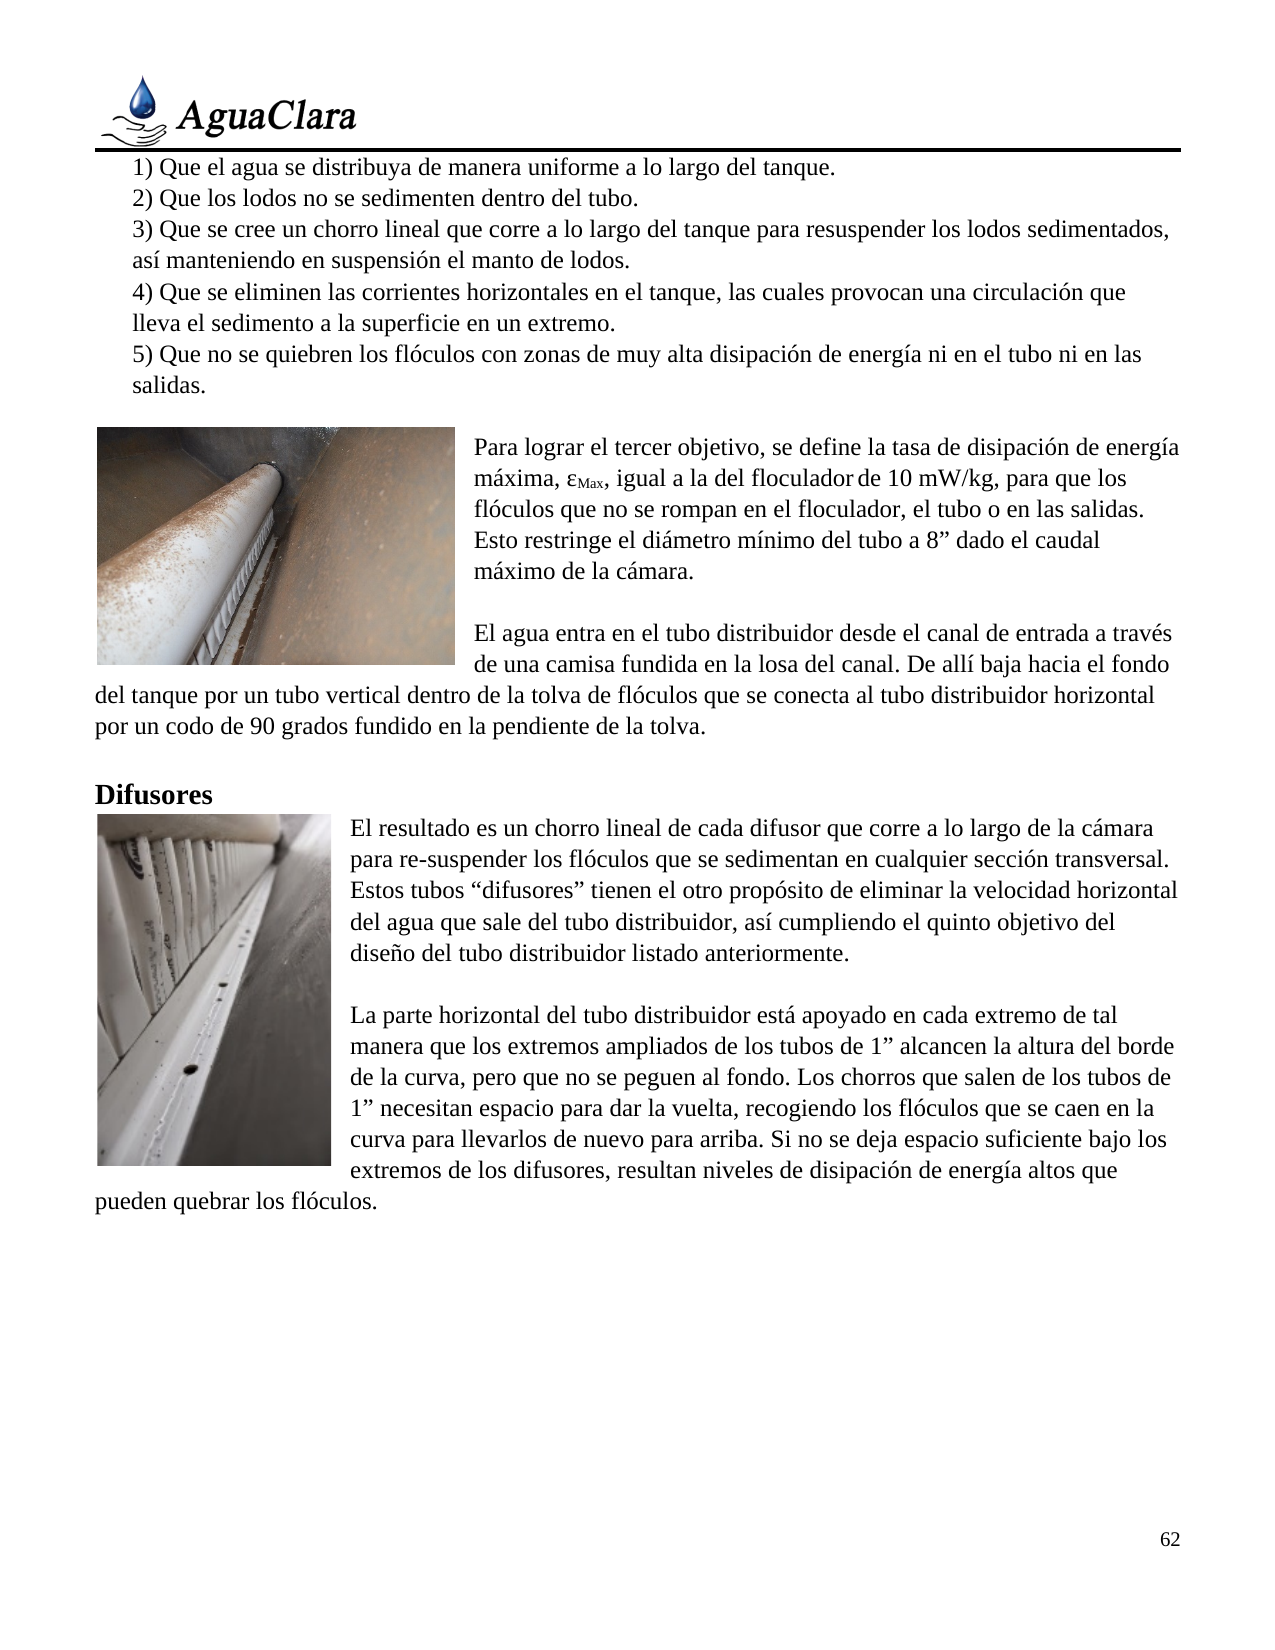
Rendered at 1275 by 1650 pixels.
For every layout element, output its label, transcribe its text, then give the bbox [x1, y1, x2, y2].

picture [97, 814, 332, 1166]
picture [94, 75, 373, 148]
text El resultado es un chorro lineal de cada difusor que corre a lo largo de la cámara para re-suspender los flóculos que se sedimentan en cualquier sección transversal. Estos tubos “difusores” tienen el otro propósito de eliminar la velocidad horizontal del agua que sale del tubo distribuidor, así cumpliendo el quinto objetivo del diseño del tubo distribuidor listado anteriormente. [94, 813, 1181, 966]
text 4) Que se eliminen las corrientes horizontales en el tanque, las cuales provocan una circulación que lleva el sedimento a la superficie en un extremo. [132, 277, 1181, 336]
text La parte horizontal del tubo distribuidor está apoyado en cada extremo de tal manera que los extremos ampliados de los tubos de 1” alcancen la altura del borde de la curva, pero que no se peguen al fondo. Los chorros que salen de los tubos de 1” necesitan espacio para dar la vuelta, recogiendo los flóculos que se caen en la curva para llevarlos de nuevo para arriba. Si no se deja espacio suficiente bajo los extremos de los difusores, resultan niveles de disipación de energía altos que pueden quebrar los flóculos. [94, 1000, 1181, 1215]
text Para lograr el tercer objetivo, se define la tasa de disipación de energía máxima, εMax, igual a la del floculador de 10 mW/kg, para que los flóculos que no se rompan en el floculador, el tubo o en las salidas. Esto restringe el diámetro mínimo del tubo a 8” dado el caudal máximo de la cámara. [455, 432, 1181, 585]
text 2) Que los lodos no se sedimenten dentro del tubo. [94, 183, 1181, 212]
text 5) Que no se quiebren los flóculos con zonas de muy alta disipación de energía ni en el tubo ni en las salidas. [132, 339, 1181, 398]
picture [97, 427, 455, 665]
text 3) Que se cree un chorro lineal que corre a lo largo del tanque para resuspender los lodos sedimentados, así manteniendo en suspensión el manto de lodos. [132, 214, 1181, 274]
text El agua entra en el tubo distribuidor desde el canal de entrada a través de una camisa fundida en la losa del canal. De allí baja hacia el fondo del tanque por un tubo vertical dentro de la tolva de flóculos que se conecta al tubo distribuidor horizontal por un codo de 90 grados fundido en la pendiente de la tolva. [94, 618, 1181, 740]
subtitle Difusores [94, 777, 1181, 811]
text 1) Que el agua se distribuya de manera uniforme a lo largo del tanque. [94, 152, 1181, 181]
